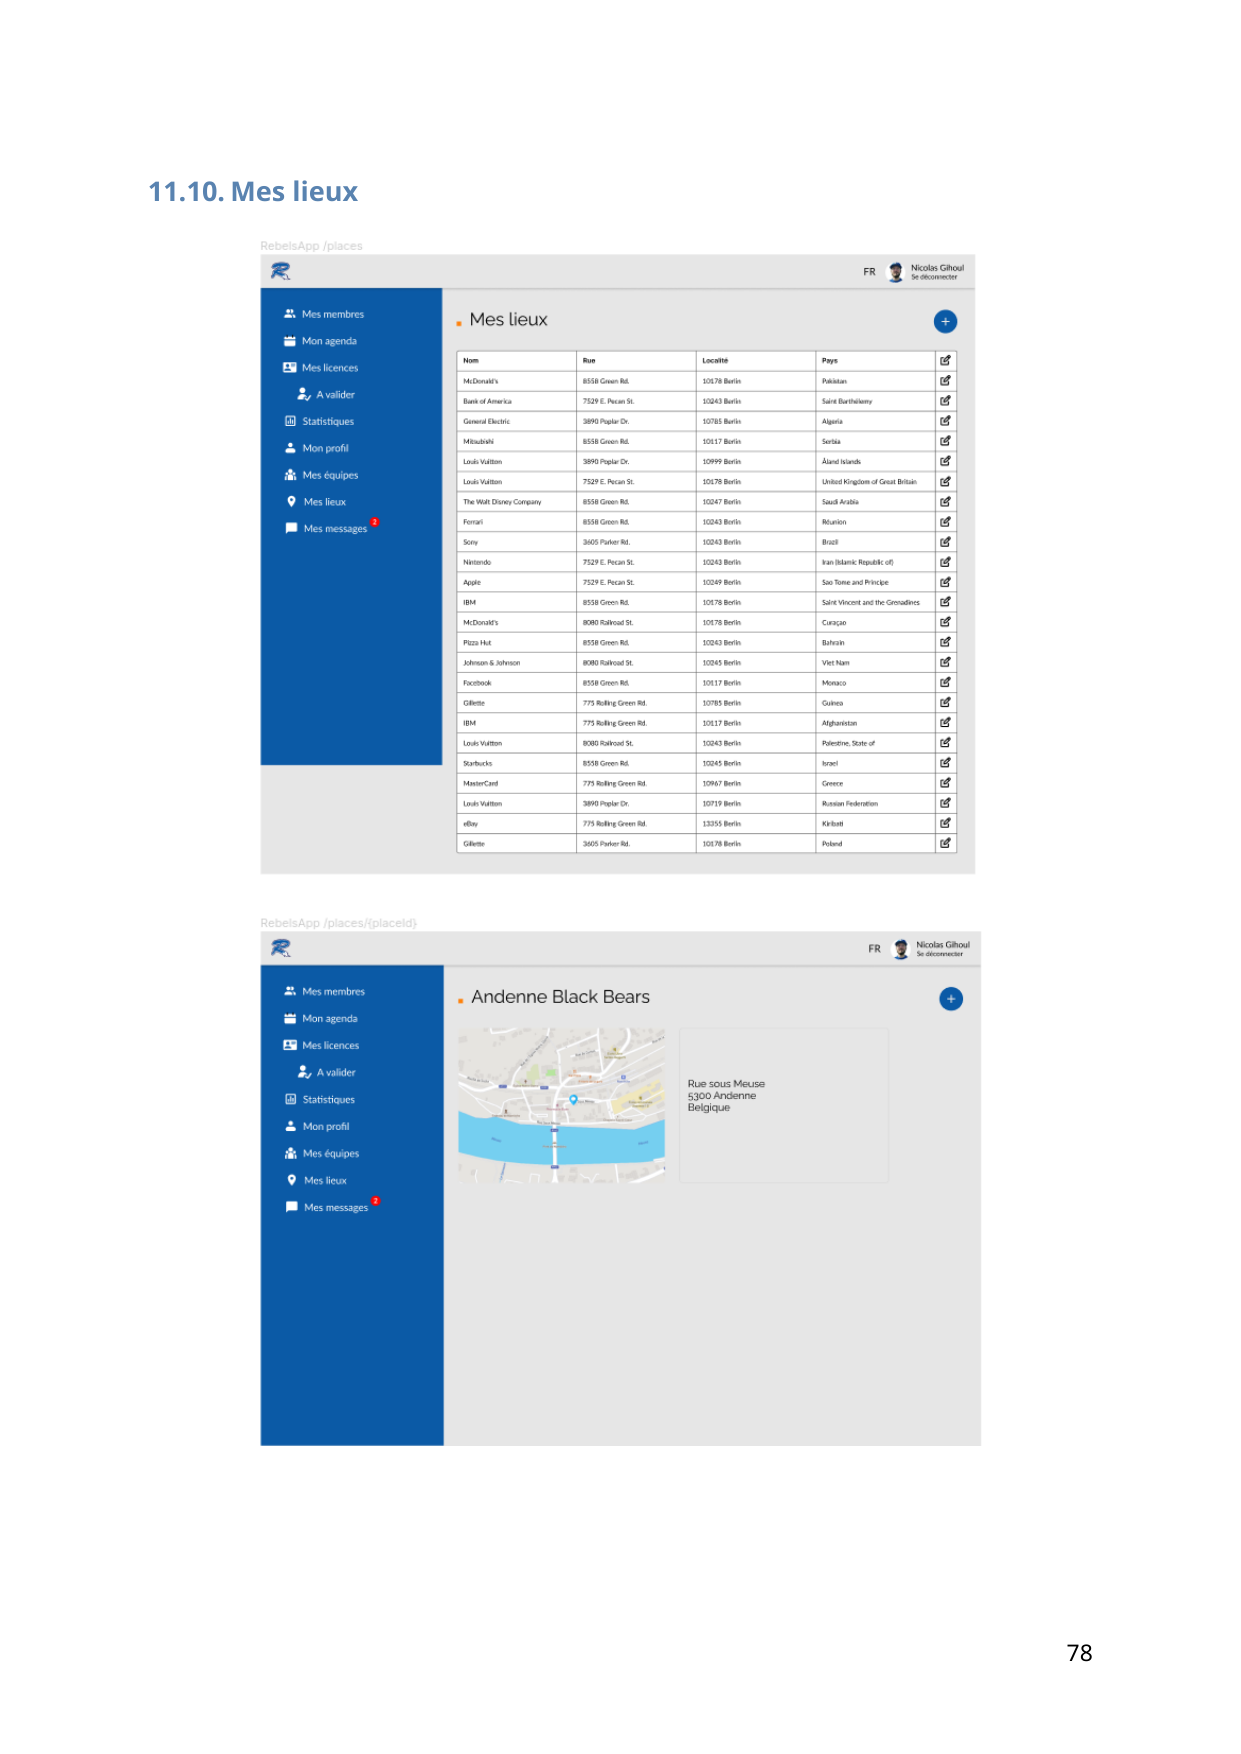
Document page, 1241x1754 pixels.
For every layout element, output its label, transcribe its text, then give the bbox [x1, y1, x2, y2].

picture [253, 233, 987, 884]
picture [253, 909, 993, 1446]
subtitle Mes lieux [148, 172, 1093, 209]
